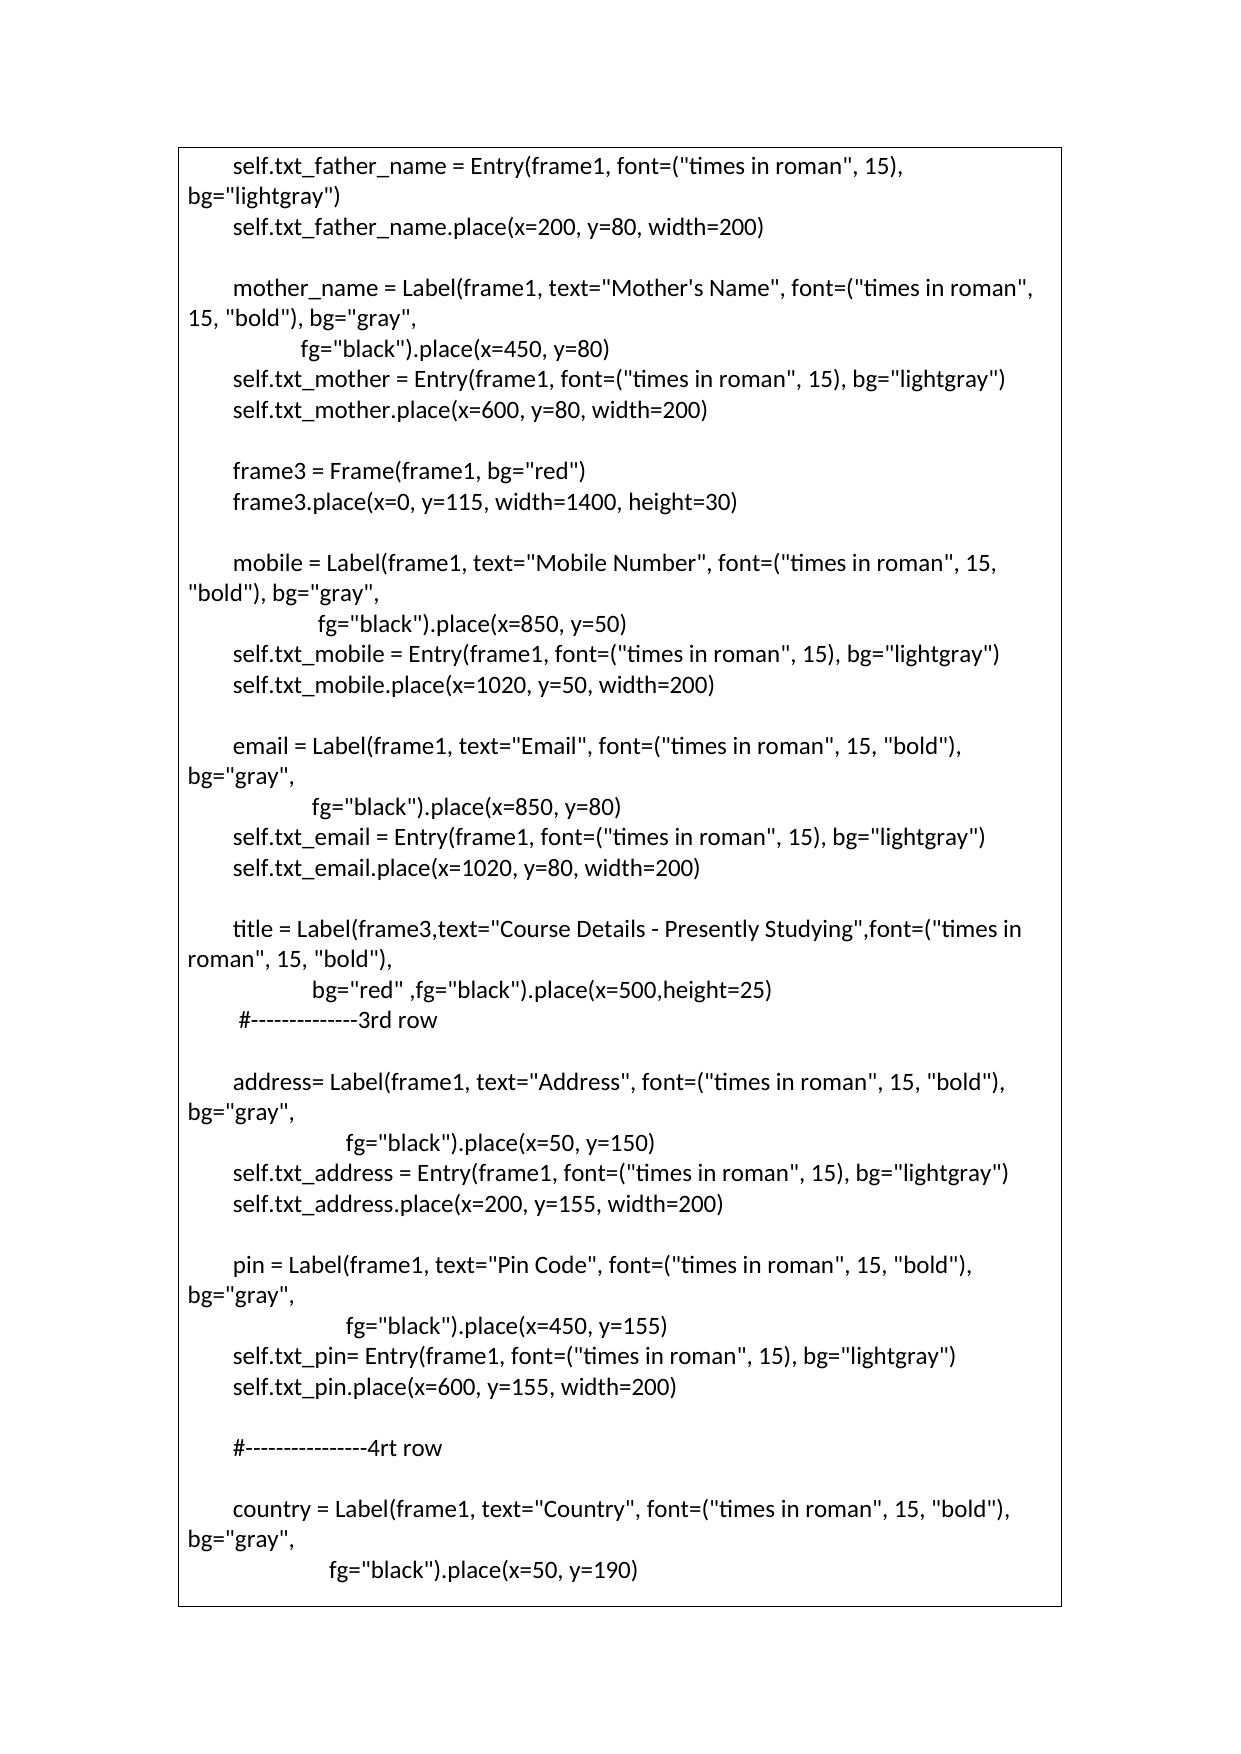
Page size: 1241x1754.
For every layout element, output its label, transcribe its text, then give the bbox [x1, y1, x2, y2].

list self.txt_mother = Entry(frame1, font=("times in roman", 15), bg="lightgray") [187, 364, 1053, 394]
list #--------------3rd row [187, 1004, 1053, 1035]
list #----------------4rt row [187, 1432, 1053, 1462]
list self.txt_email.place(x=1020, y=80, width=200) [187, 852, 1053, 882]
list self.txt_pin= Entry(frame1, font=("times in roman", 15), bg="lightgray") [187, 1340, 1053, 1371]
list self.txt_address = Entry(frame1, font=("times in roman", 15), bg="lightgray") [187, 1157, 1053, 1188]
list fg="black").place(x=450, y=155) [187, 1310, 1053, 1340]
list mobile = Label(frame1, text="Mobile Number", font=("times in roman", 15, "bold"), bg="gray", [187, 547, 1053, 608]
list fg="black").place(x=850, y=80) [187, 791, 1053, 821]
list self.txt_address.place(x=200, y=155, width=200) [187, 1188, 1053, 1218]
list frame3 = Frame(frame1, bg="red") [187, 455, 1053, 486]
list fg="black").place(x=50, y=150) [187, 1127, 1053, 1157]
list self.txt_father_name = Entry(frame1, font=("times in roman", 15), bg="lightgray") [187, 150, 1053, 211]
list fg="black").place(x=850, y=50) [187, 608, 1053, 638]
list self.txt_email = Entry(frame1, font=("times in roman", 15), bg="lightgray") [187, 821, 1053, 852]
list self.txt_mobile = Entry(frame1, font=("times in roman", 15), bg="lightgray") [187, 638, 1053, 669]
list frame3.place(x=0, y=115, width=1400, height=30) [187, 486, 1053, 516]
list title = Label(frame3,text="Course Details - Presently Studying",font=("times in roman", 15, "bold"), [187, 913, 1053, 974]
list self.txt_pin.place(x=600, y=155, width=200) [187, 1371, 1053, 1401]
list fg="black").place(x=450, y=80) [187, 333, 1053, 364]
list self.txt_mother.place(x=600, y=80, width=200) [187, 394, 1053, 425]
list country = Label(frame1, text="Country", font=("times in roman", 15, "bold"), bg="gray", [187, 1493, 1053, 1554]
list self.txt_father_name.place(x=200, y=80, width=200) [187, 211, 1053, 242]
list self.txt_mobile.place(x=1020, y=50, width=200) [187, 669, 1053, 699]
list bg="red" ,fg="black").place(x=500,height=25) [187, 974, 1053, 1004]
list email = Label(frame1, text="Email", font=("times in roman", 15, "bold"), bg="gray", [187, 730, 1053, 791]
list mother_name = Label(frame1, text="Mother's Name", font=("times in roman", 15, "bold"), bg="gray", [187, 272, 1053, 333]
list fg="black").place(x=50, y=190) [187, 1554, 1053, 1584]
list address= Label(frame1, text="Address", font=("times in roman", 15, "bold"), bg="gray", [187, 1066, 1053, 1127]
list pin = Label(frame1, text="Pin Code", font=("times in roman", 15, "bold"), bg="gray", [187, 1249, 1053, 1310]
